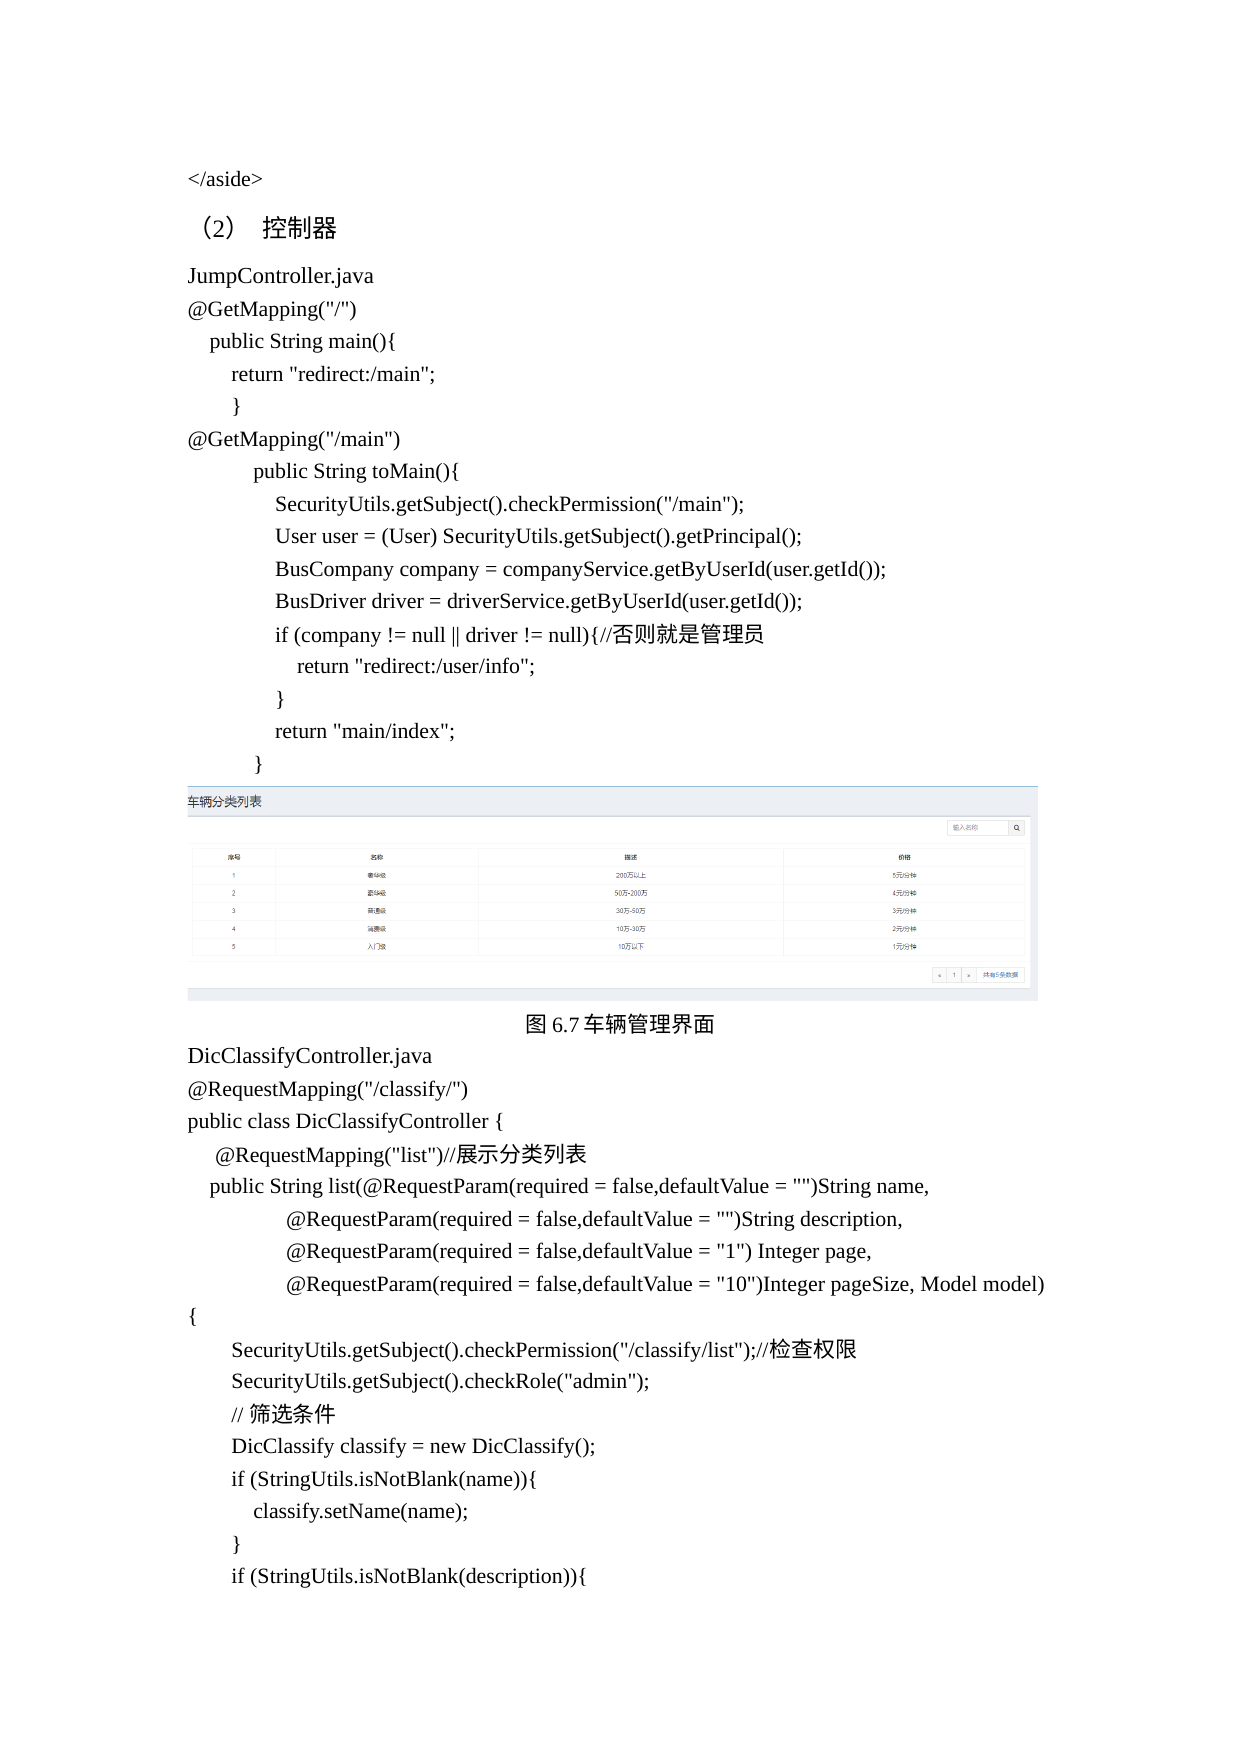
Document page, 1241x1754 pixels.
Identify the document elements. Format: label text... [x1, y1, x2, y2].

text } [187, 389, 1053, 422]
text public class DicClassifyController { [187, 1104, 1053, 1137]
text if (StringUtils.isNotBlank(name)){ [187, 1462, 1053, 1494]
text @GetMapping("/main") [187, 422, 1053, 454]
text </aside> [187, 162, 1053, 194]
text SecurityUtils.getSubject().checkRole("admin"); [187, 1364, 1053, 1397]
text SecurityUtils.getSubject().checkPermission("/main"); [187, 487, 1053, 519]
text @RequestParam(required = false,defaultValue = "10")Integer pageSize, Model model){ [187, 1267, 1053, 1332]
text } [187, 682, 1053, 714]
text return "redirect:/main"; [187, 357, 1053, 389]
text User user = (User) SecurityUtils.getSubject().getPrincipal(); [187, 519, 1053, 552]
text if (StringUtils.isNotBlank(description)){ [187, 1559, 1053, 1592]
text @RequestMapping("list")//展示分类列表 [187, 1137, 1053, 1169]
text return "main/index"; [187, 714, 1053, 747]
text BusCompany company = companyService.getByUserId(user.getId()); [187, 552, 1053, 584]
text return "redirect:/user/info"; [187, 649, 1053, 682]
text public String list(@RequestParam(required = false,defaultValue = "")String name, [187, 1169, 1053, 1202]
text } [187, 747, 1053, 779]
text classify.setName(name); [187, 1494, 1053, 1527]
text SecurityUtils.getSubject().checkPermission("/classify/list");//检查权限 [187, 1332, 1053, 1364]
text public String main(){ [187, 324, 1053, 357]
text 图6.7车辆管理界面 [187, 1007, 1053, 1039]
text DicClassify classify = new DicClassify(); [187, 1429, 1053, 1462]
text @RequestParam(required = false,defaultValue = "")String description, [187, 1202, 1053, 1234]
picture [187, 786, 1038, 1001]
text JumpController.java [187, 259, 1053, 292]
text @RequestParam(required = false,defaultValue = "1") Integer page, [187, 1234, 1053, 1267]
text DicClassifyController.java [187, 1039, 1053, 1072]
text BusDriver driver = driverService.getByUserId(user.getId()); [187, 584, 1053, 617]
text if (company != null || driver != null){//否则就是管理员 [187, 617, 1053, 649]
text } [187, 1527, 1053, 1559]
text public String toMain(){ [187, 454, 1053, 487]
text // 筛选条件 [187, 1397, 1053, 1429]
text @RequestMapping("/classify/") [187, 1072, 1053, 1104]
list 控制器 [187, 194, 1053, 259]
text @GetMapping("/") [187, 292, 1053, 324]
